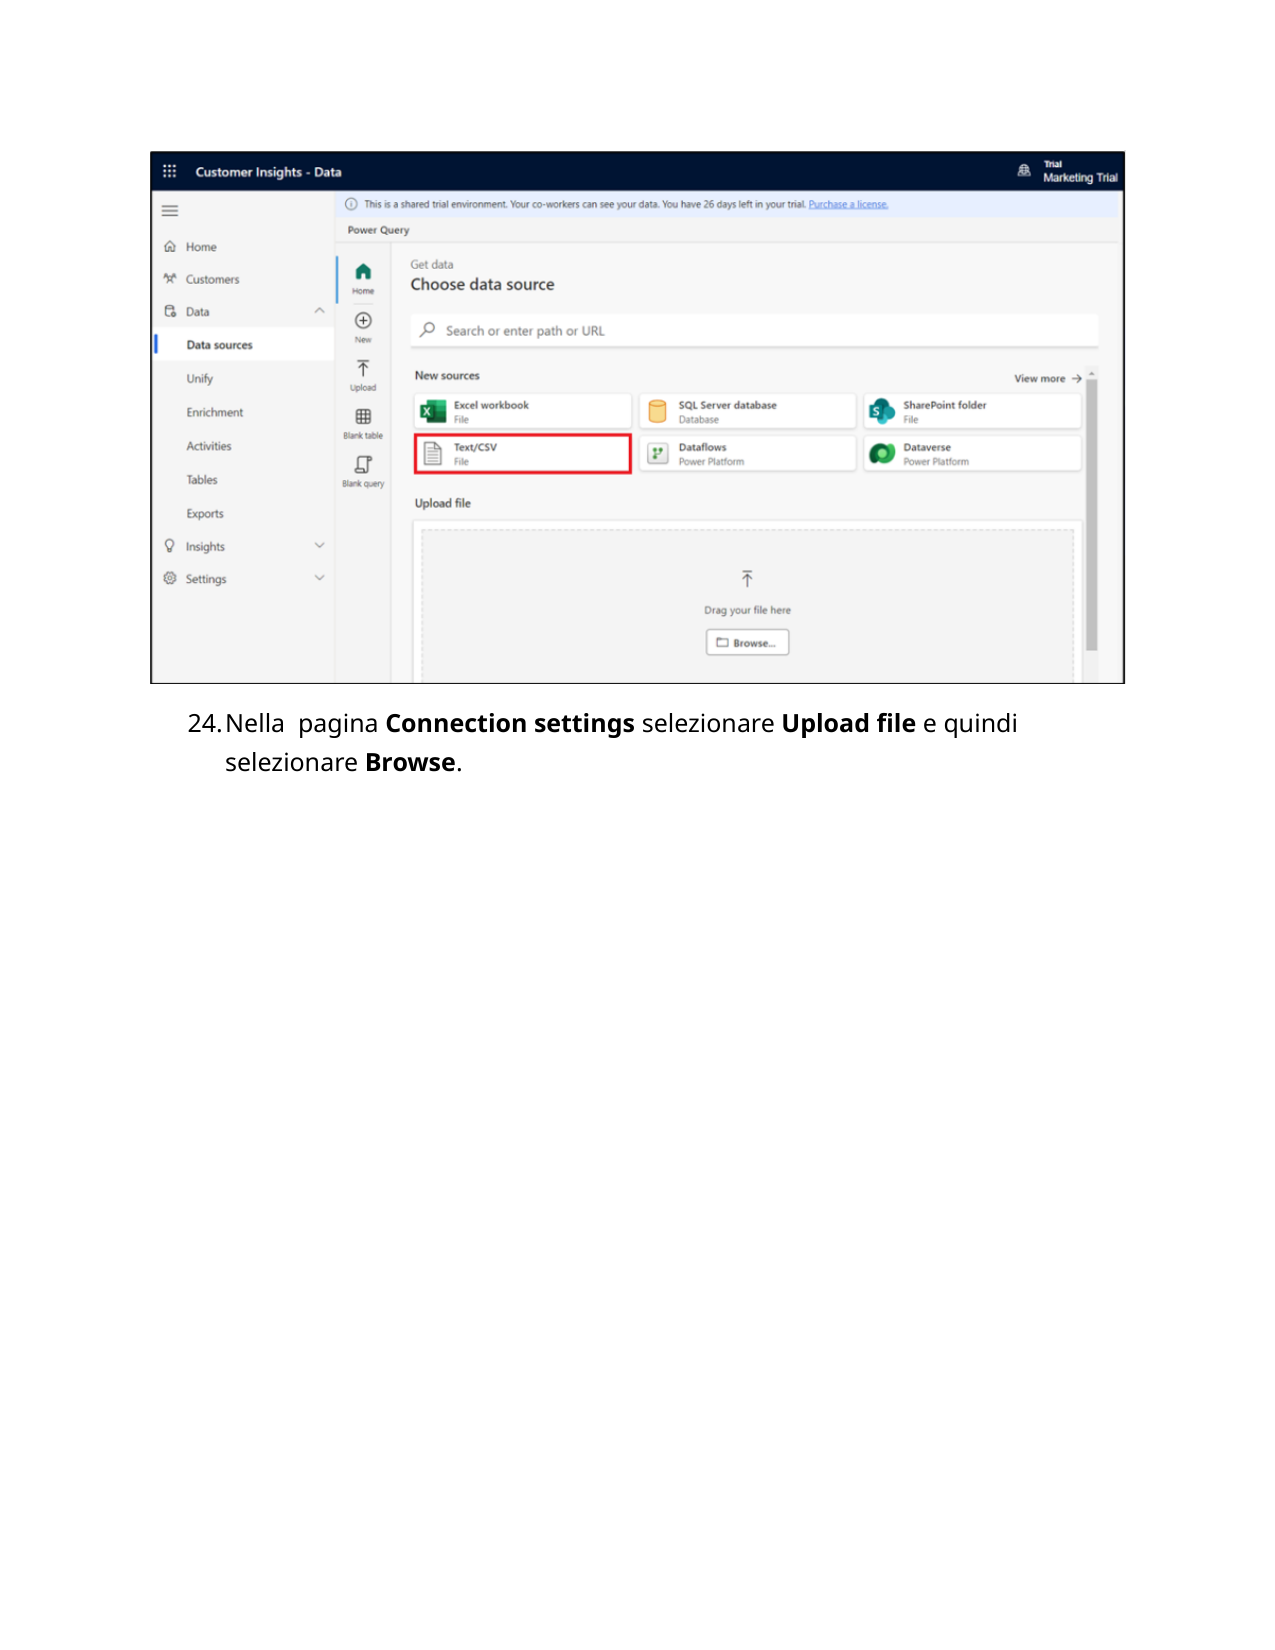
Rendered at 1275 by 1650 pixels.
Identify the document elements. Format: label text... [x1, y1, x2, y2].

list Nella pagina Connection settings selezionare Upload file e quindi selezionare Browse. [187, 705, 1125, 778]
picture [150, 150, 1125, 684]
